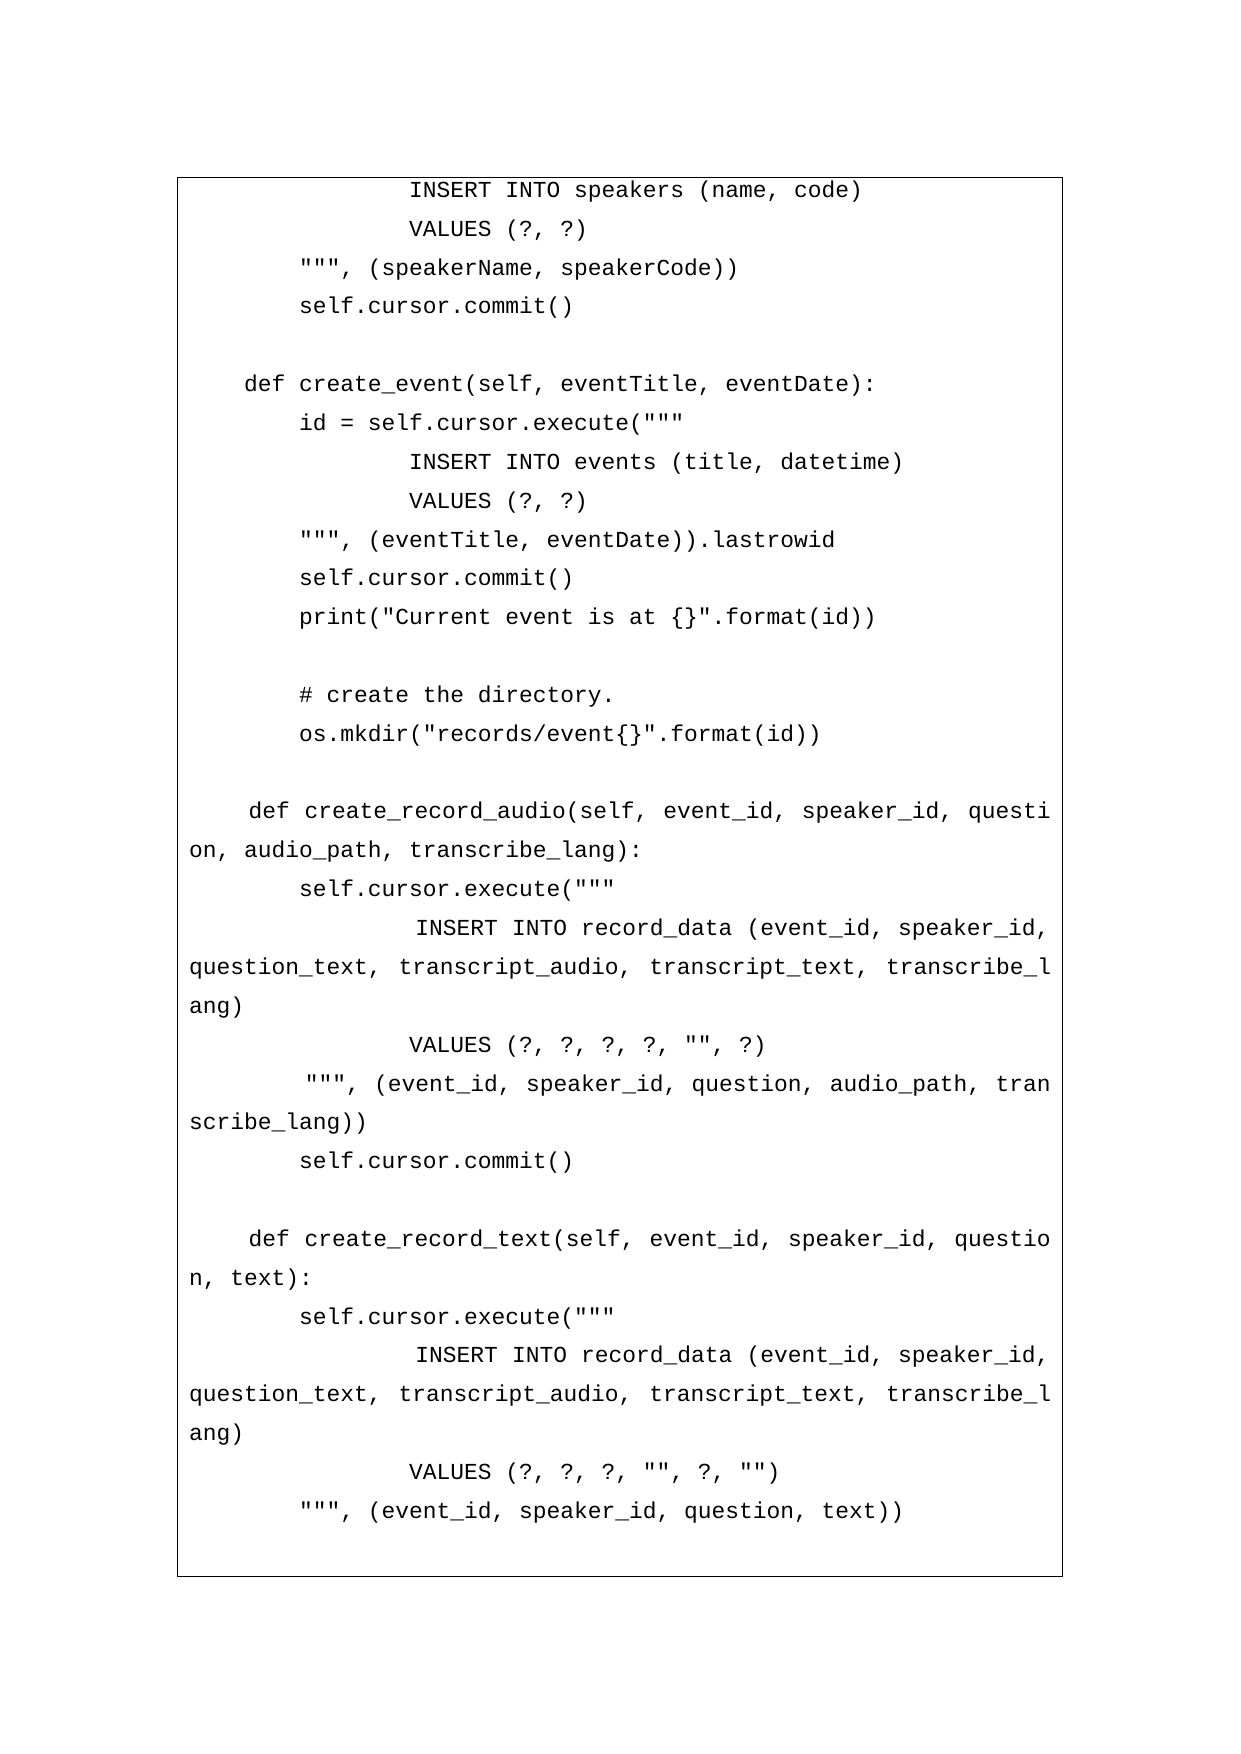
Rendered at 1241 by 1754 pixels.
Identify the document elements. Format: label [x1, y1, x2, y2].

table_header [178, 178, 1062, 1576]
